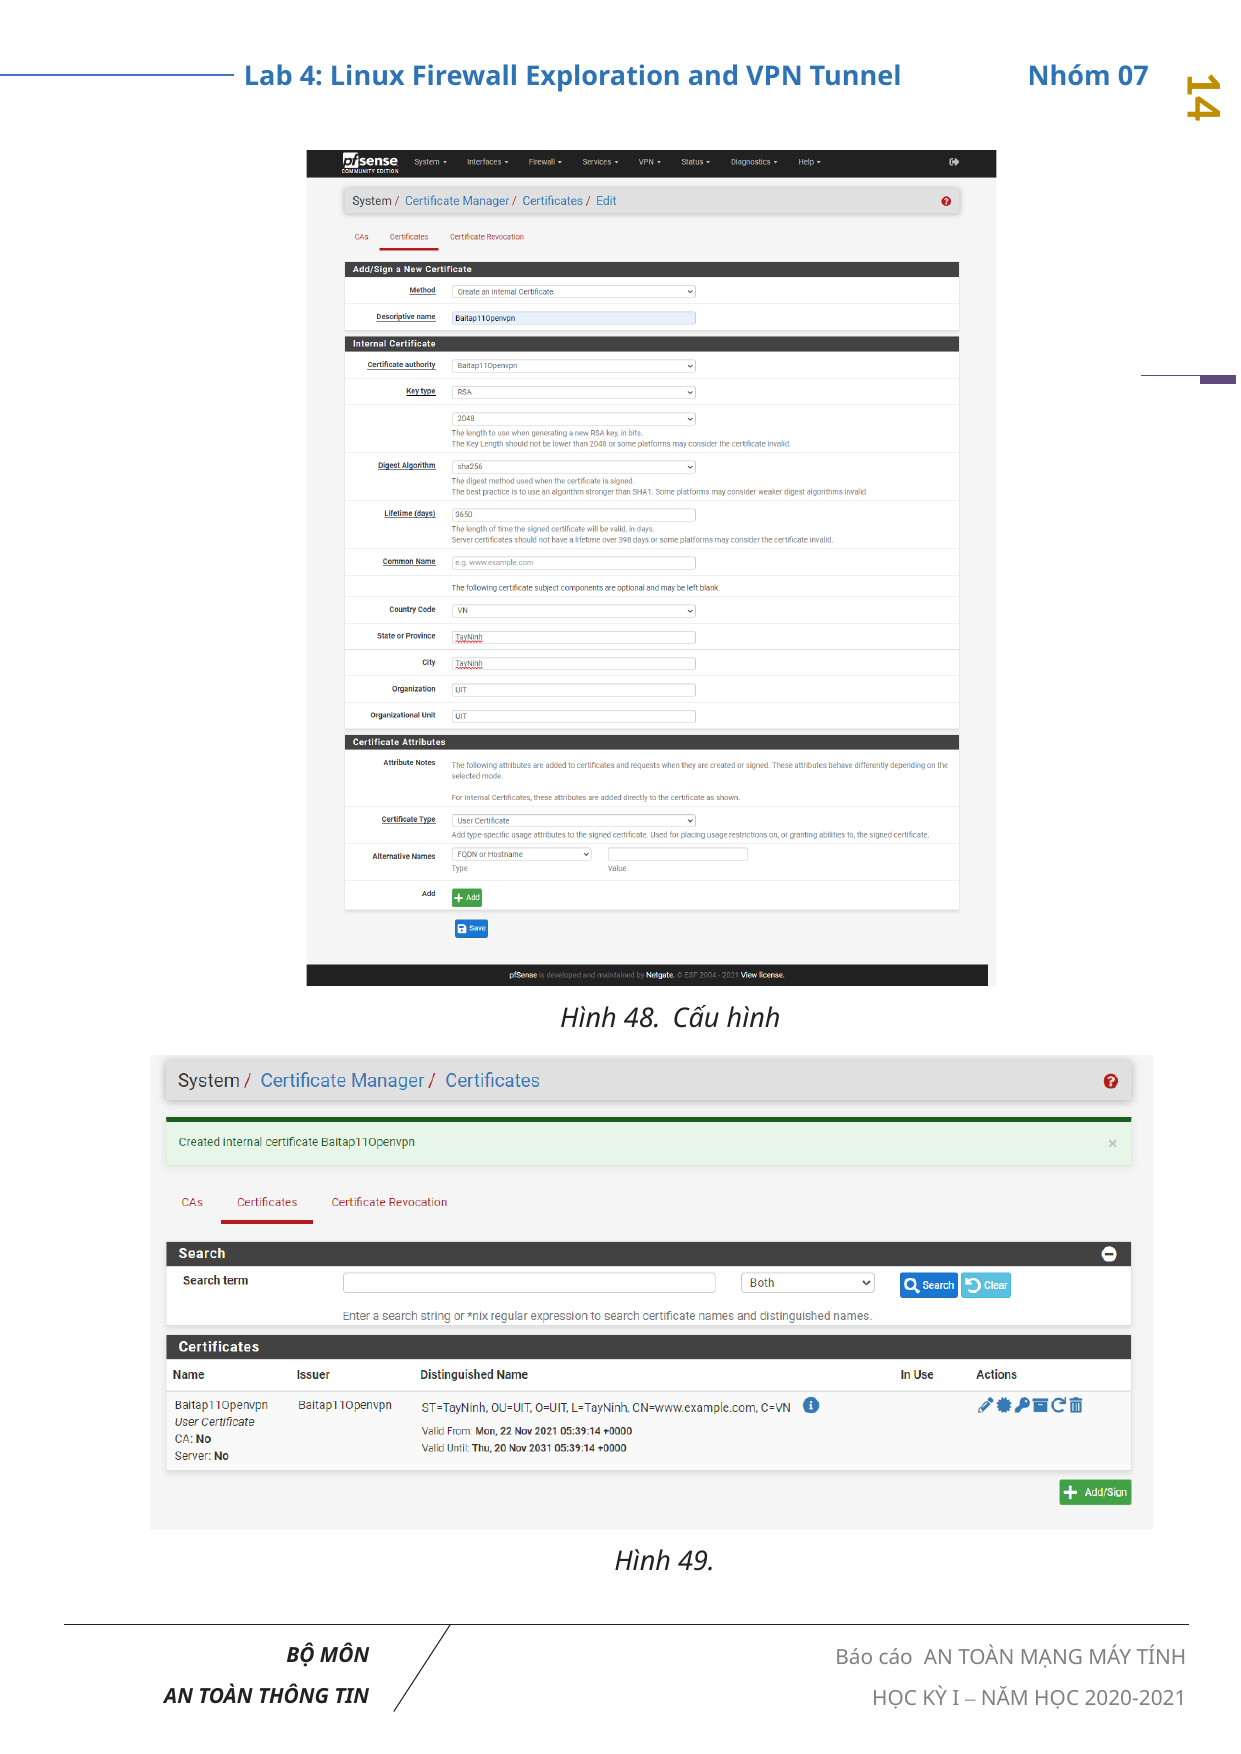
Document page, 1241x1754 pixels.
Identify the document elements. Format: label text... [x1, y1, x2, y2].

picture [150, 1055, 1154, 1530]
picture [306, 150, 997, 986]
text Cấu hình [187, 998, 1153, 1035]
